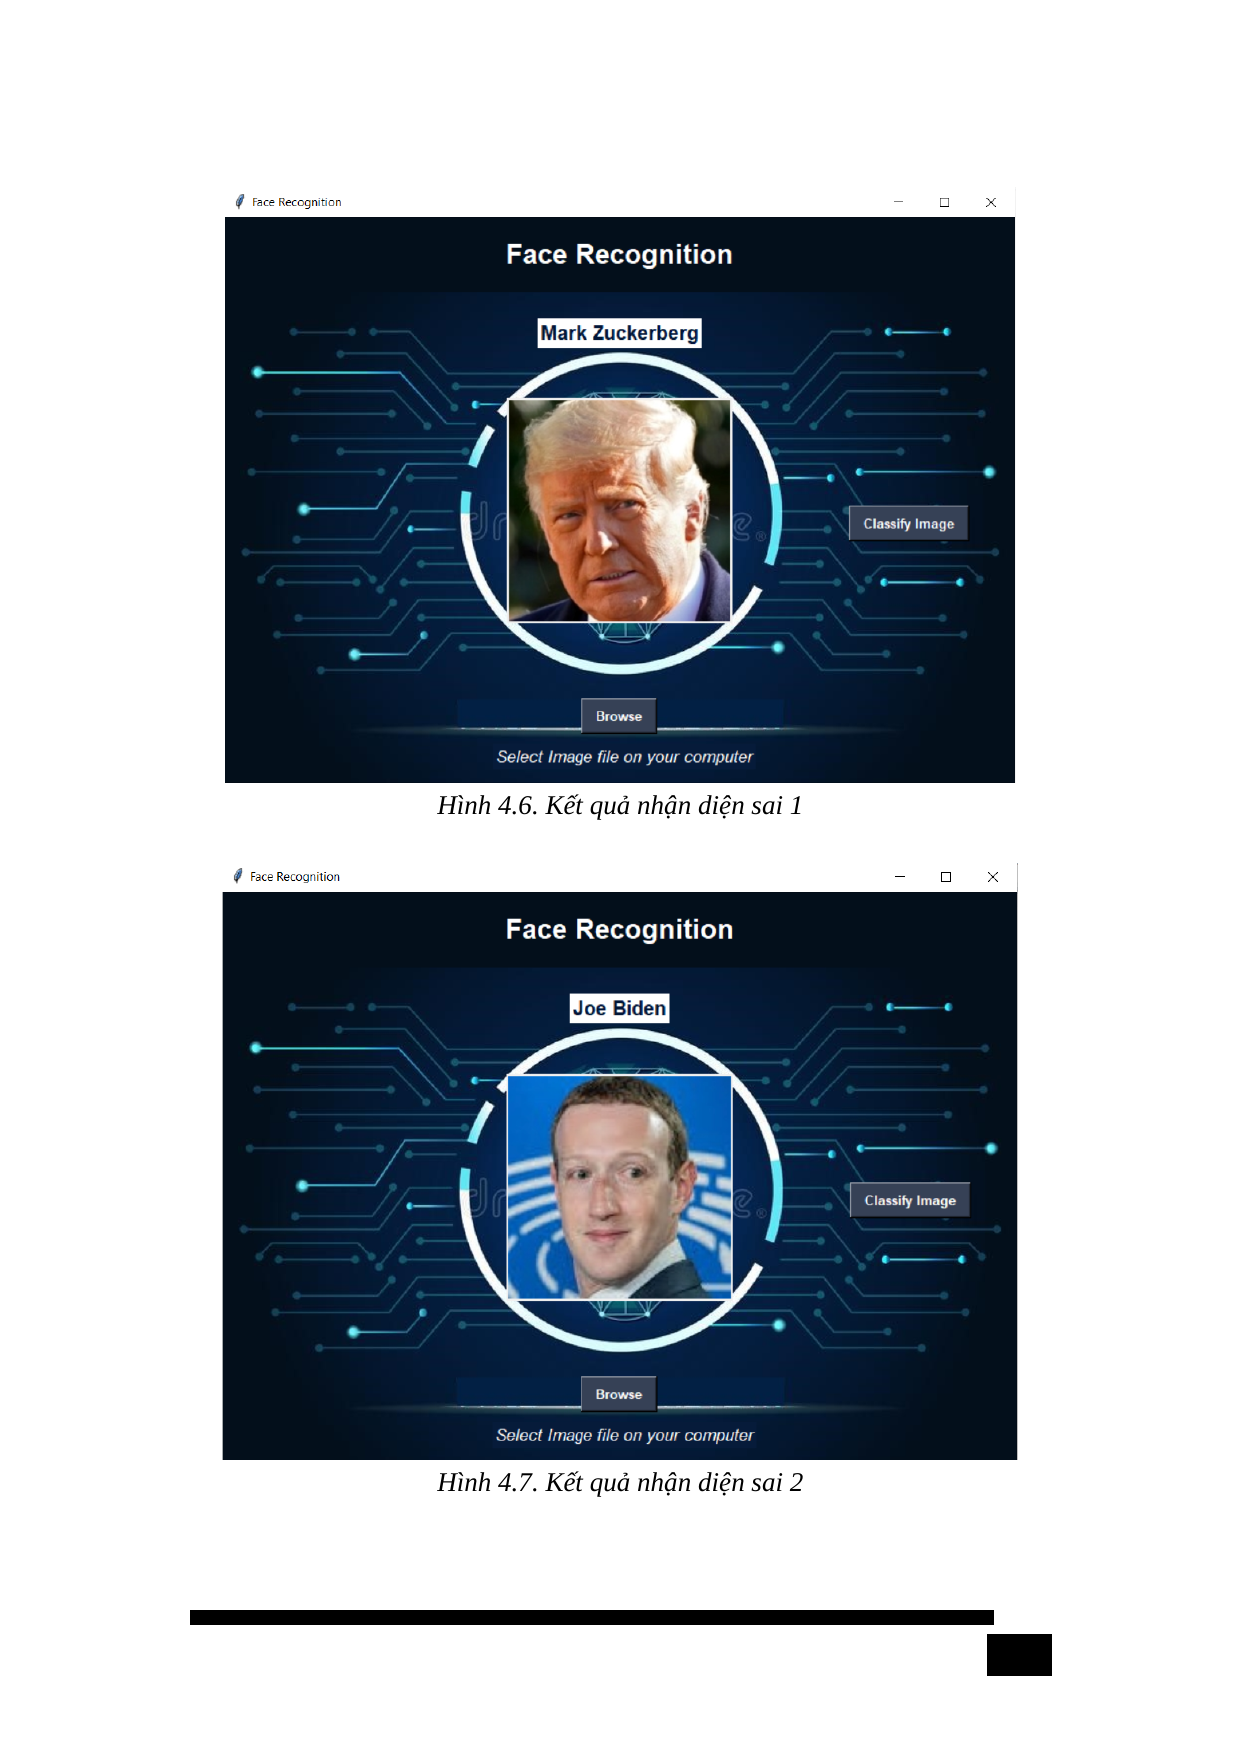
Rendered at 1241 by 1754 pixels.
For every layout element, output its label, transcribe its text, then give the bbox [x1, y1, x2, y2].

picture [225, 187, 1016, 783]
list Hình 4.7. Kết quả nhận diện sai 2 [187, 1466, 1053, 1497]
list Hình 4.6. Kết quả nhận diện sai 1 [187, 789, 1053, 820]
picture [222, 863, 1018, 1460]
